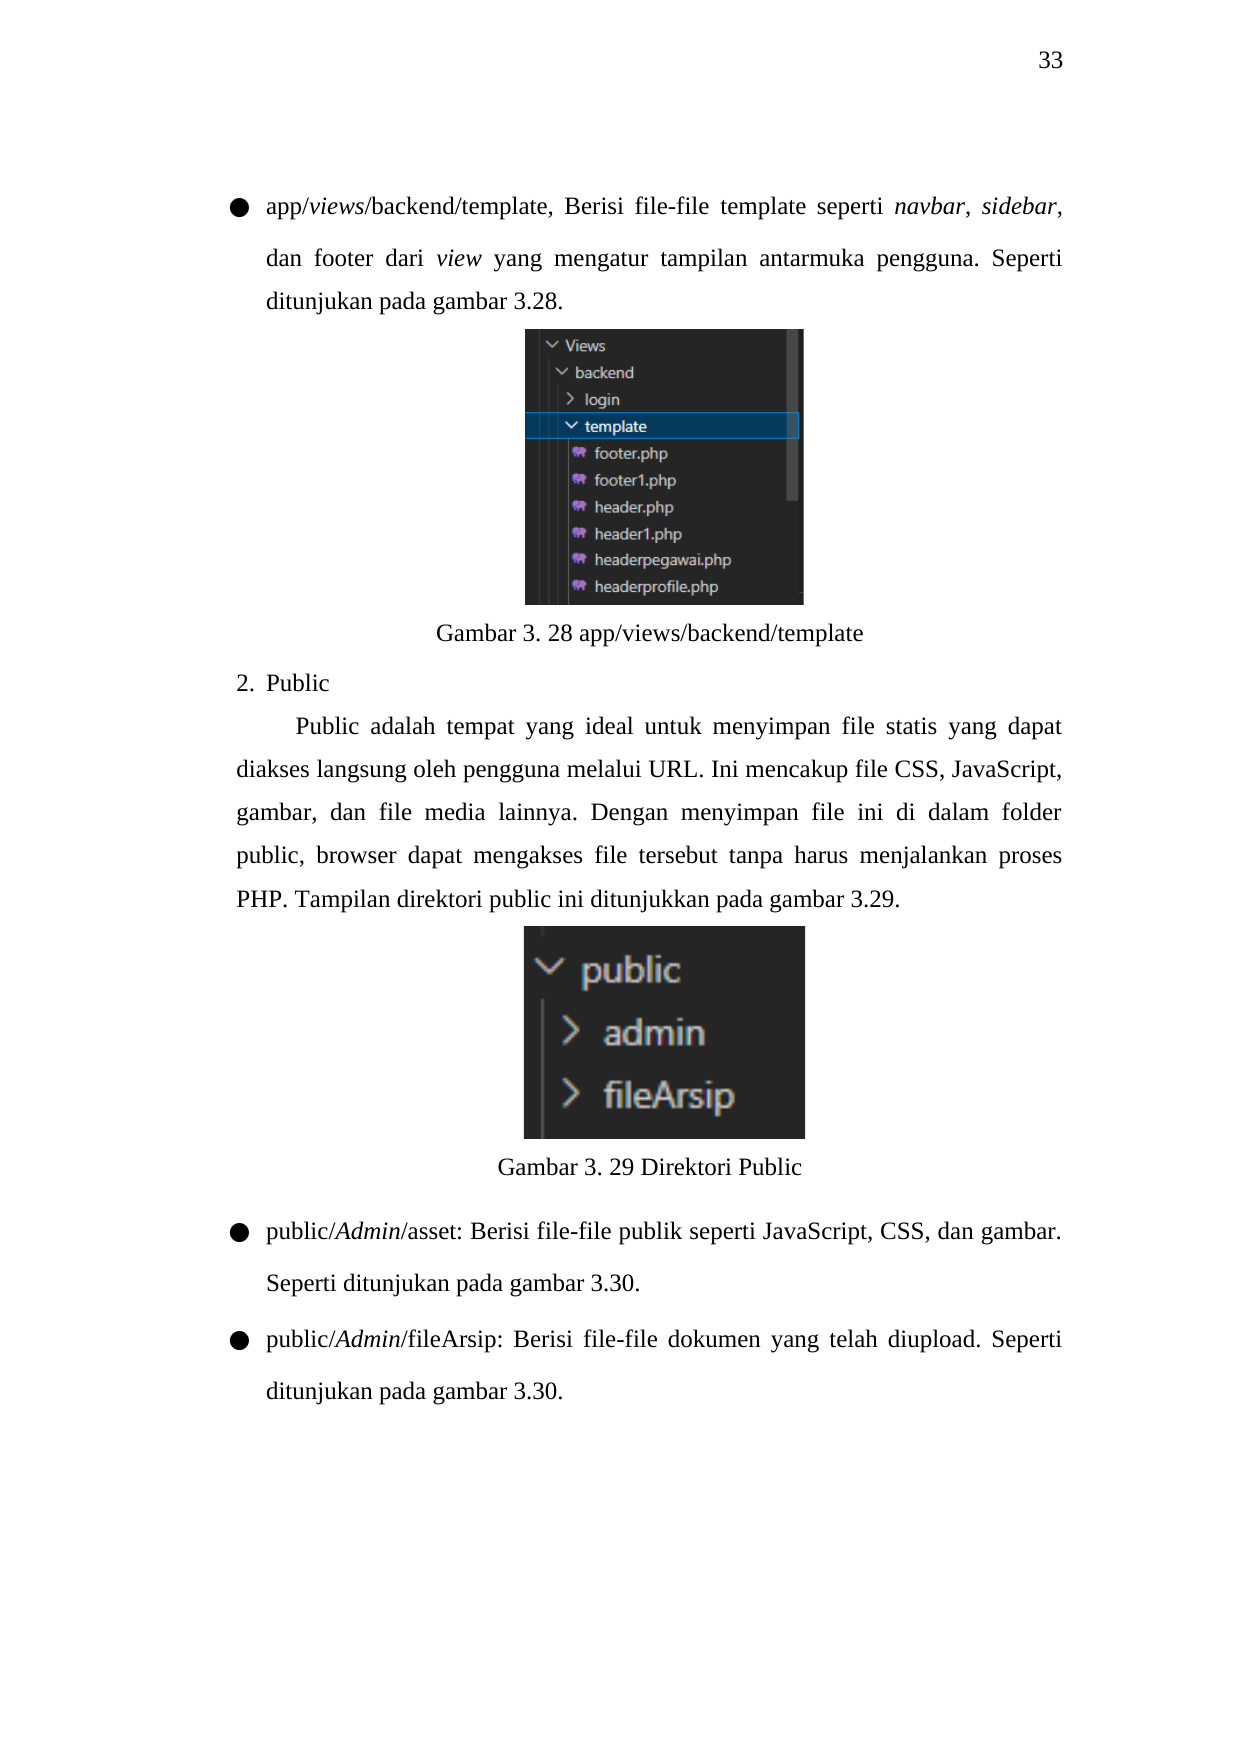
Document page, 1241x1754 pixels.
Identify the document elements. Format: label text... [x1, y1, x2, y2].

text Gambar 3. 28 app/views/backend/template [236, 618, 1063, 647]
list Public [236, 668, 1063, 697]
list public/Admin/asset: Berisi file-file publik seperti JavaScript, CSS, dan gambar. Seperti ditunjukan pada gambar 3.30. [228, 1202, 1063, 1296]
list public/Admin/fileArsip: Berisi file-file dokumen yang telah diupload. Seperti ditunjukan pada gambar 3.30. [228, 1311, 1063, 1405]
text Gambar 3. 29 Direktori Public [236, 1152, 1063, 1181]
picture [525, 329, 804, 605]
picture [523, 926, 806, 1139]
list Public adalah tempat yang ideal untuk menyimpan file statis yang dapat diakses langsung oleh pengguna melalui URL. Ini mencakup file CSS, JavaScript, gambar, dan file media lainnya. Dengan menyimpan file ini di dalam folder public, browser dapat mengakses file tersebut tanpa harus menjalankan proses PHP. Tampilan direktori public ini ditunjukkan pada gambar 3.29. [236, 711, 1063, 912]
list app/views/backend/template, Berisi file-file template seperti navbar, sidebar, dan footer dari view yang mengatur tampilan antarmuka pengguna. Seperti ditunjukan pada gambar 3.28. [228, 177, 1063, 315]
